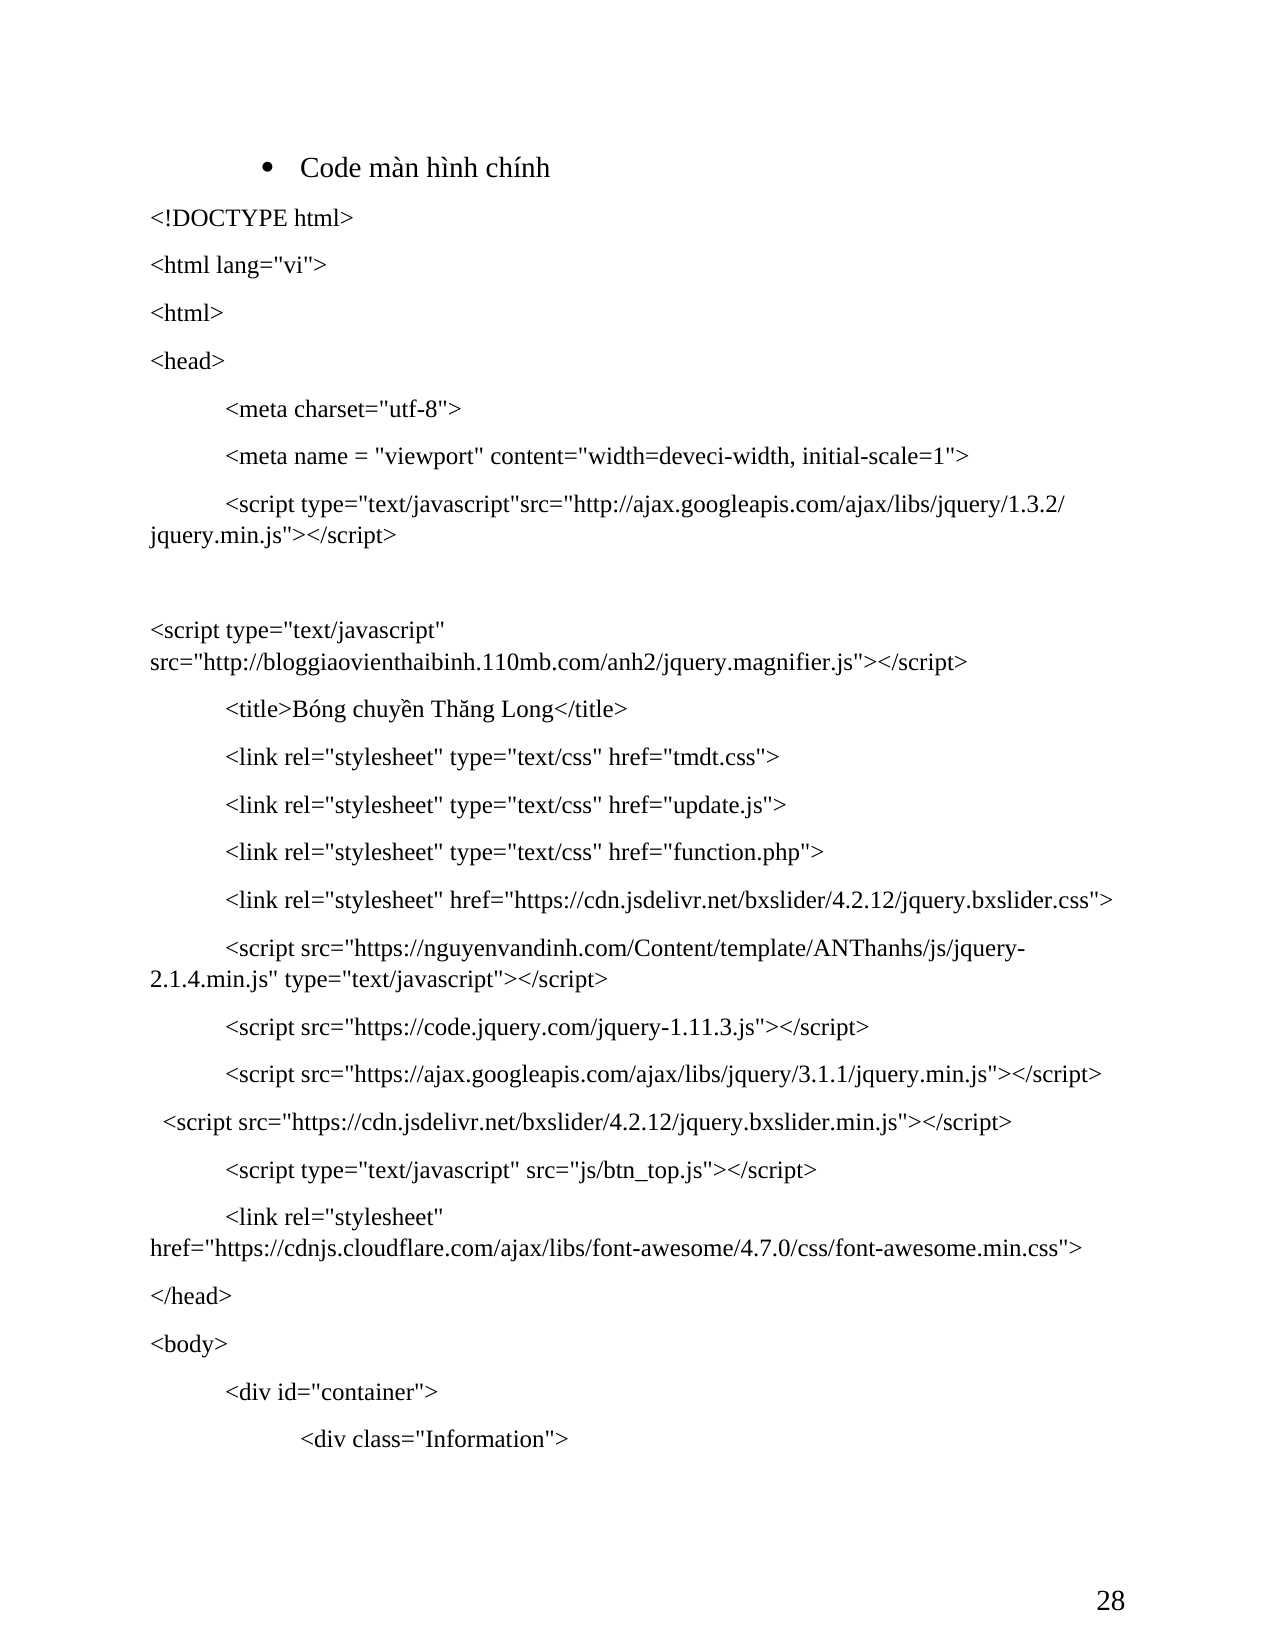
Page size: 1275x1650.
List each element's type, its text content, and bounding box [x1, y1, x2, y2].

text <html lang="vi"> [150, 251, 1125, 279]
text <link rel="stylesheet" type="text/css" href="function.php"> [150, 837, 1125, 866]
text </head> [150, 1281, 1125, 1310]
text <link rel="stylesheet" type="text/css" href="tmdt.css"> [150, 742, 1125, 771]
text <script src="https://code.jquery.com/jquery-1.11.3.js"></script> [150, 1012, 1125, 1040]
list Code màn hình chính [262, 150, 1125, 184]
text <!DOCTYPE html> [150, 203, 1125, 232]
text <link rel="stylesheet" href="https://cdn.jsdelivr.net/bxslider/4.2.12/jquery.bxslider.css"> [150, 885, 1125, 914]
text <script src="https://cdn.jsdelivr.net/bxslider/4.2.12/jquery.bxslider.min.js"></script> [150, 1107, 1125, 1136]
text <script type="text/javascript" src="http://bloggiaovienthaibinh.110mb.com/anh2/jquery.magnifier.js"></script> [150, 616, 1125, 675]
text <div class="Information"> [150, 1424, 1125, 1453]
text <html> [150, 298, 1125, 327]
text <link rel="stylesheet" href="https://cdnjs.cloudflare.com/ajax/libs/font-awesome/4.7.0/css/font-awesome.min.css"> [150, 1202, 1125, 1262]
text <title>Bóng chuyền Thăng Long</title> [150, 694, 1125, 723]
text <head> [150, 346, 1125, 375]
text <meta charset="utf-8"> [150, 394, 1125, 422]
text <body> [150, 1329, 1125, 1358]
text <script type="text/javascript" src="js/btn_top.js"></script> [150, 1155, 1125, 1183]
text <script src="https://nguyenvandinh.com/Content/template/ANThanhs/js/jquery-2.1.4.min.js" type="text/javascript"></script> [150, 933, 1125, 993]
text <div id="container"> [150, 1377, 1125, 1405]
text <meta name = "viewport" content="width=deveci-width, initial-scale=1"> [150, 441, 1125, 470]
text <script type="text/javascript"src="http://ajax.googleapis.com/ajax/libs/jquery/1.3.2/jquery.min.js"></script> [150, 489, 1125, 549]
text <link rel="stylesheet" type="text/css" href="update.js"> [150, 790, 1125, 818]
text <script src="https://ajax.googleapis.com/ajax/libs/jquery/3.1.1/jquery.min.js"></script> [150, 1059, 1125, 1088]
